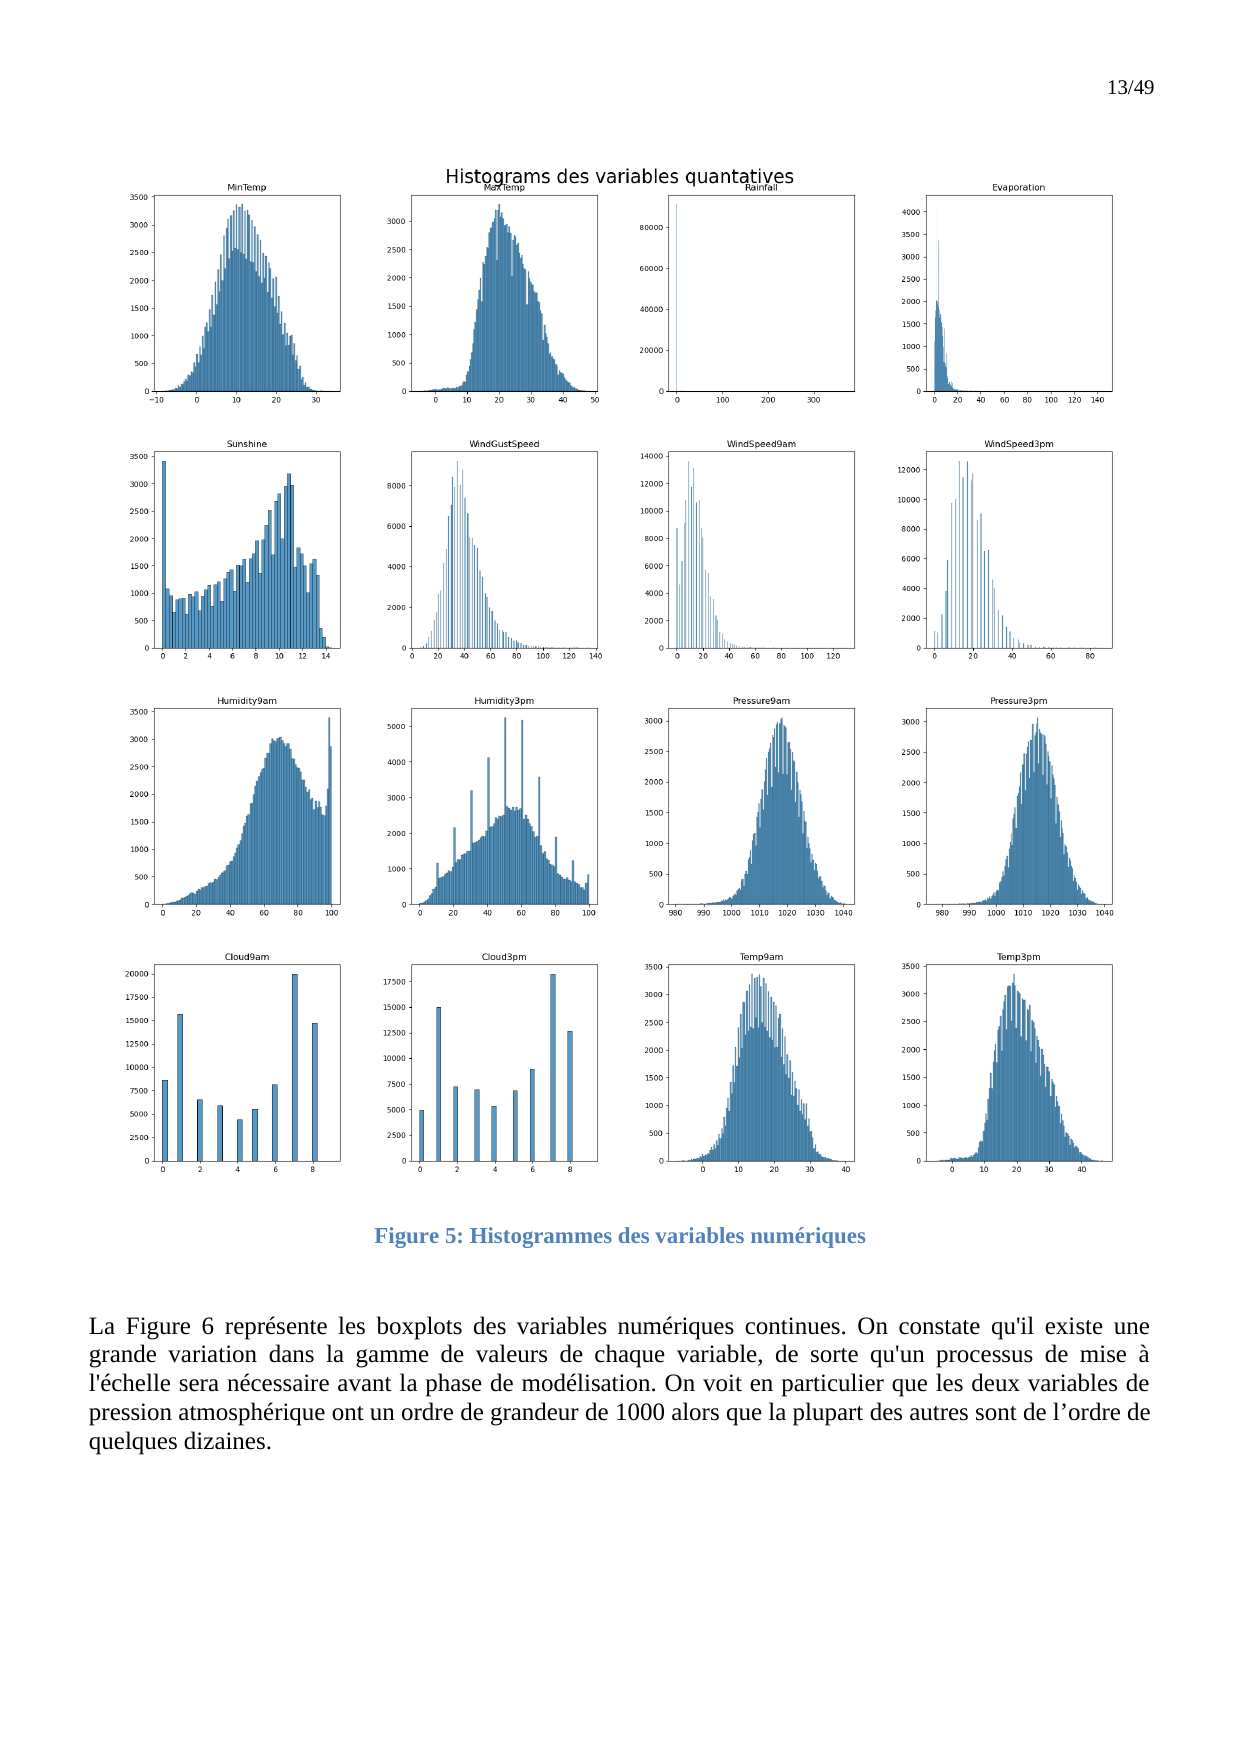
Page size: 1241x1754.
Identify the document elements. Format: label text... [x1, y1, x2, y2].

picture [88, 147, 1151, 1210]
text La Figure 6 représente les boxplots des variables numériques continues. On constate qu'il existe une grande variation dans la gamme de valeurs de chaque variable, de sorte qu'un processus de mise à l'échelle sera nécessaire avant la phase de modélisation. On voit en particulier que les deux variables de pression atmosphérique ont un ordre de grandeur de 1000 alors que la plupart des autres sont de l’ordre de quelques dizaines. [89, 1311, 1152, 1454]
